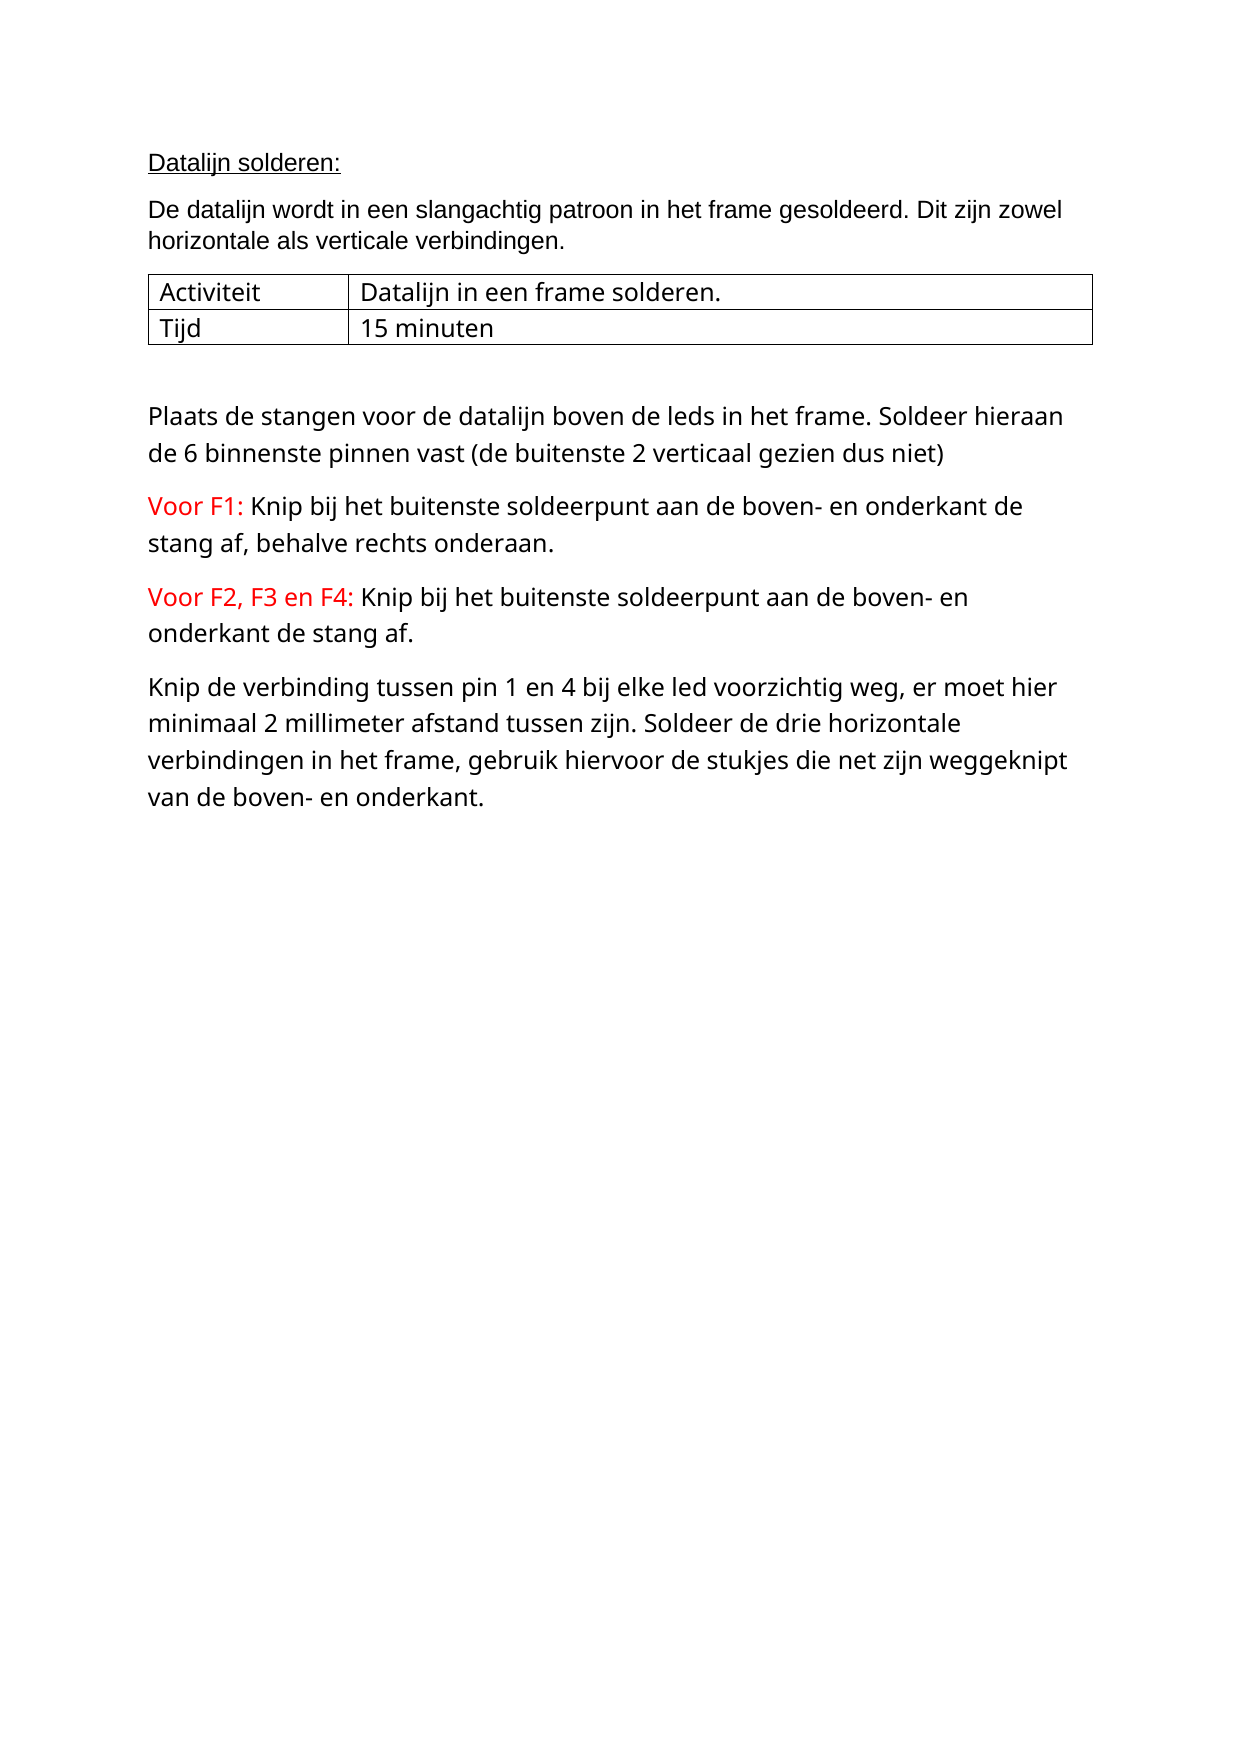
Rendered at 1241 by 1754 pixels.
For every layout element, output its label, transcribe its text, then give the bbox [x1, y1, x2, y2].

text Datalijn solderen: [148, 148, 1093, 176]
table_header Datalijn in een frame solderen. [349, 275, 1092, 309]
table_header Activiteit [149, 275, 348, 309]
text Voor F1: Knip bij het buitenste soldeerpunt aan de boven- en onderkant de stang af, behalve rechts onderaan. [148, 489, 1093, 560]
text Plaats de stangen voor de datalijn boven de leds in het frame. Soldeer hieraan de 6 binnenste pinnen vast (de buitenste 2 verticaal gezien dus niet) [148, 399, 1093, 469]
text De datalijn wordt in een slangachtig patroon in het frame gesoldeerd. Dit zijn zowel horizontale als verticale verbindingen. [148, 195, 1093, 255]
text Voor F2, F3 en F4: Knip bij het buitenste soldeerpunt aan de boven- en onderkant de stang af. [148, 579, 1093, 650]
text Knip de verbinding tussen pin 1 en 4 bij elke led voorzichtig weg, er moet hier minimaal 2 millimeter afstand tussen zijn. Soldeer de drie horizontale verbindingen in het frame, gebruik hiervoor de stukjes die net zijn weggeknipt van de boven- en onderkant. [148, 669, 1093, 814]
table_cell 15 minuten [349, 310, 1092, 344]
table_cell Tijd [149, 310, 348, 344]
